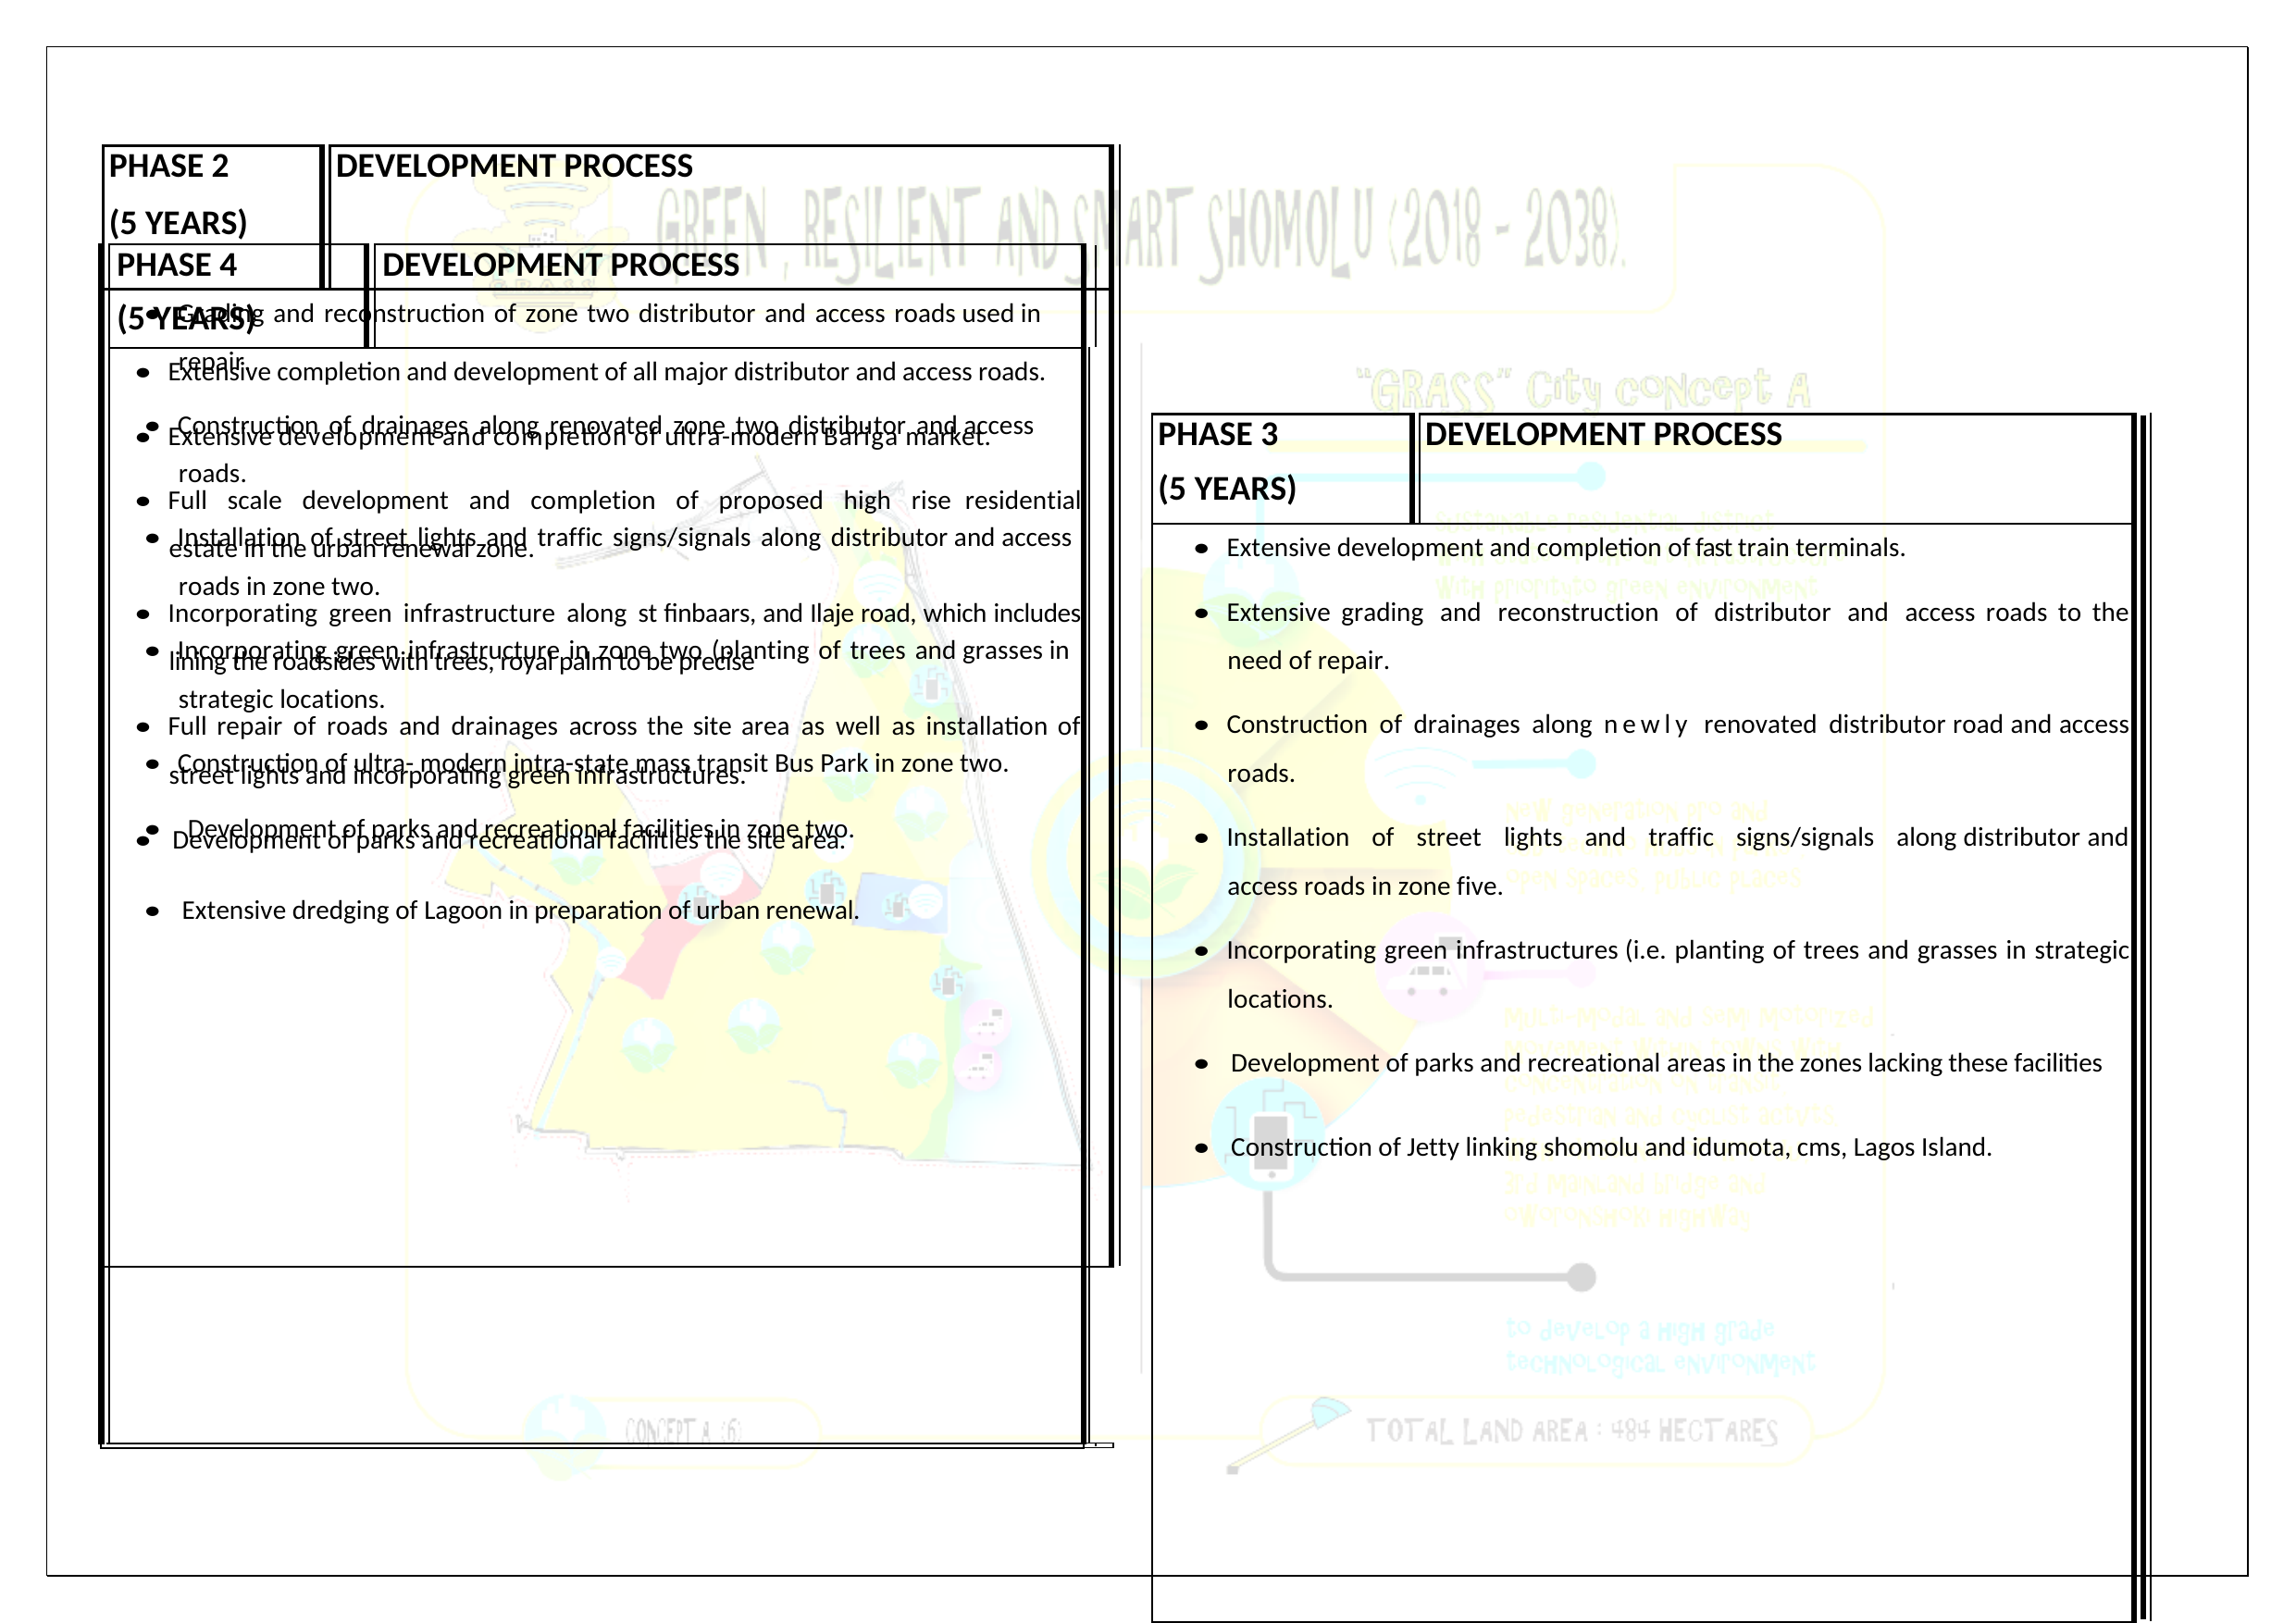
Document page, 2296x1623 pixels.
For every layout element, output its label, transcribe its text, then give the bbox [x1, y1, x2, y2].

table_cell [105, 347, 108, 1442]
table_header PHASE 2 (5 YEARS) [105, 147, 319, 243]
table_header DEVELOPMENT PROCESS [331, 147, 1109, 288]
table_cell [1085, 1443, 1096, 1447]
table_header [1415, 413, 1419, 523]
table_header [105, 243, 108, 347]
table_header [1086, 243, 1096, 347]
table_header PHASE 4 (5 YEARS) [110, 245, 364, 347]
table_header DEVELOPMENT PROCESS [1421, 415, 2131, 523]
table_cell • Extensive completion and development of all major distributor and access roads. • Extensive development and completion of ultra-modern Bariga market. • Full scale development and completion of proposed high rise residential estate in the urban renewal zone. • Incorporating green infrastructure along st finbaars, and Ilaje road, which includes lining the roadsides with trees, royal palm to be precise • Full repair of roads and drainages across the site area as well as installation of street lights and incorporating green infrastructures. • Development of parks and recreational facilities the site area. [110, 349, 1081, 1442]
table_header PHASE 3 (5 YEARS) [1153, 415, 1409, 523]
table_header [325, 144, 329, 243]
table_cell [1114, 288, 1119, 1266]
table_header DEVELOPMENT PROCESS [376, 245, 1081, 347]
table_cell [1096, 1443, 1112, 1447]
table_cell • Extensive development and completion of fast train terminals. • Extensive grading and reconstruction of distributor and access roads to the need of repair. • Construction of drainages along newly renovated distributor road and access roads. • Installation of street lights and traffic signs/signals along distributor and access roads in zone five. • Incorporating green infrastructures (i.e. planting of trees and grasses in strategic locations. • Development of parks and recreational areas in the zones lacking these facilities • Construction of Jetty linking shomolu and idumota, cms, Lagos Island. [1153, 525, 2131, 1621]
table_header [1114, 144, 1119, 288]
table_header [369, 243, 374, 347]
table_cell [2137, 523, 2143, 1621]
table_header [2143, 413, 2150, 1621]
table_cell [102, 1443, 1083, 1447]
table_header [2137, 413, 2143, 523]
